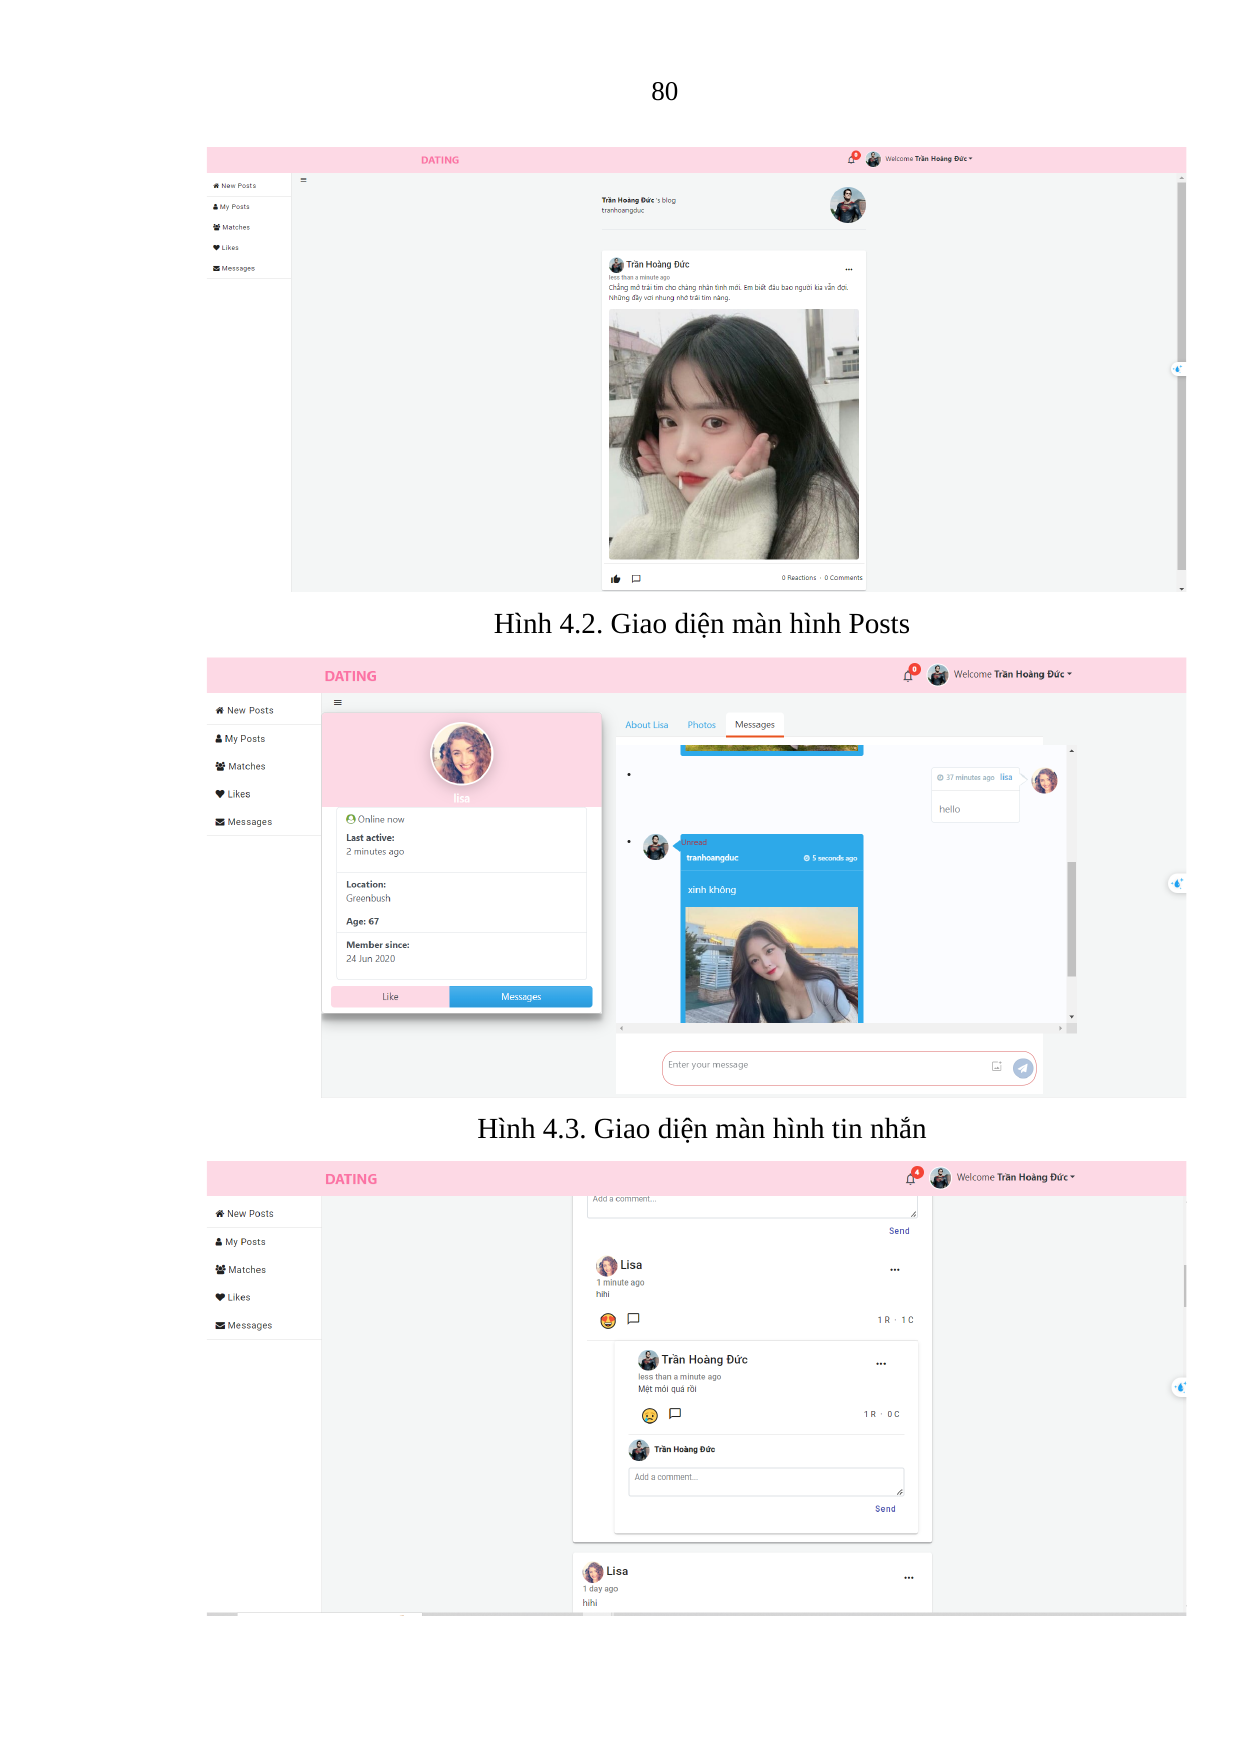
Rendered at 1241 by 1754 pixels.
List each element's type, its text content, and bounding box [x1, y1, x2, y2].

picture [206, 1161, 1187, 1616]
text Hình 4.3. Giao diện màn hình tin nhắn [207, 1111, 1122, 1145]
picture [206, 656, 1187, 1098]
text Hình 4.2. Giao diện màn hình Posts [207, 606, 1122, 639]
picture [206, 147, 1187, 592]
